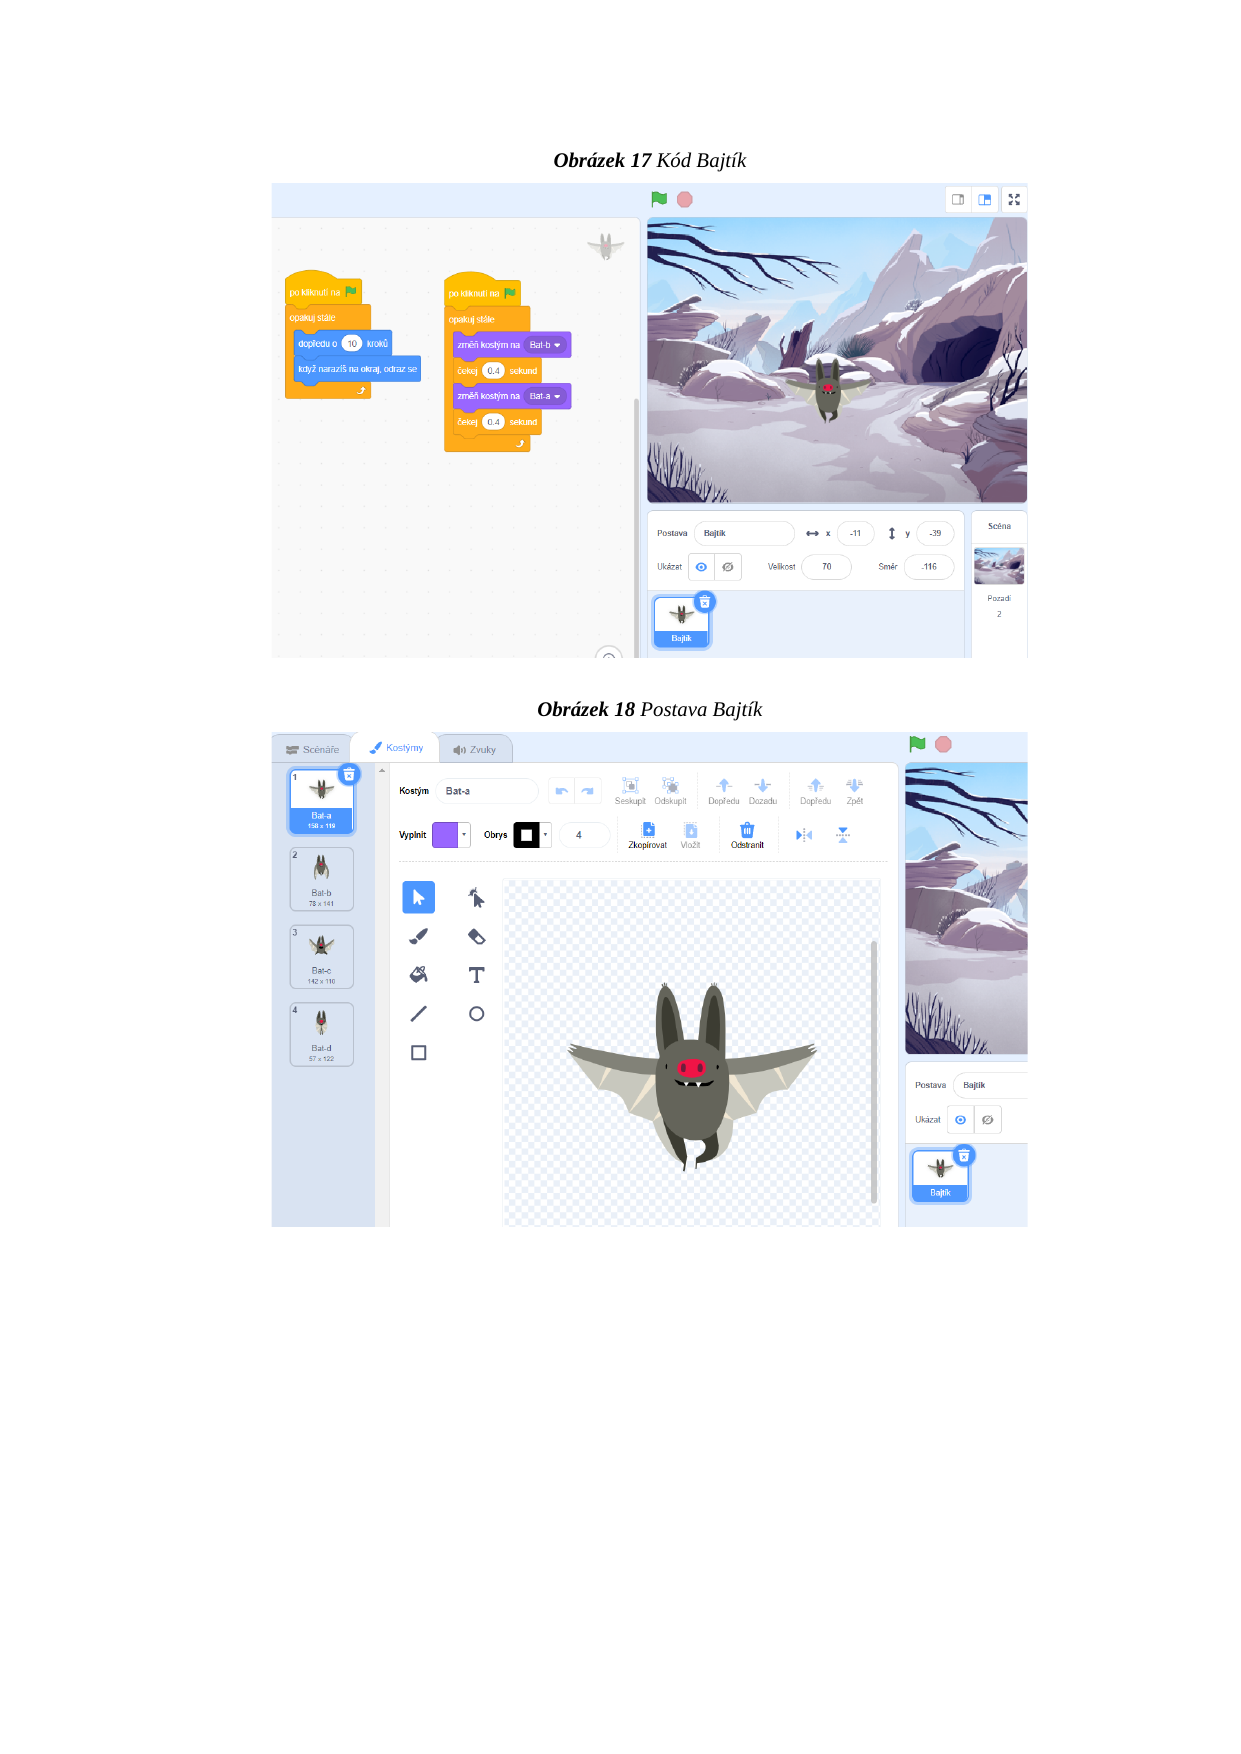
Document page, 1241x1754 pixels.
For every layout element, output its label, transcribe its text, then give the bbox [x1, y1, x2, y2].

picture [271, 732, 1028, 1227]
picture [271, 183, 1028, 658]
